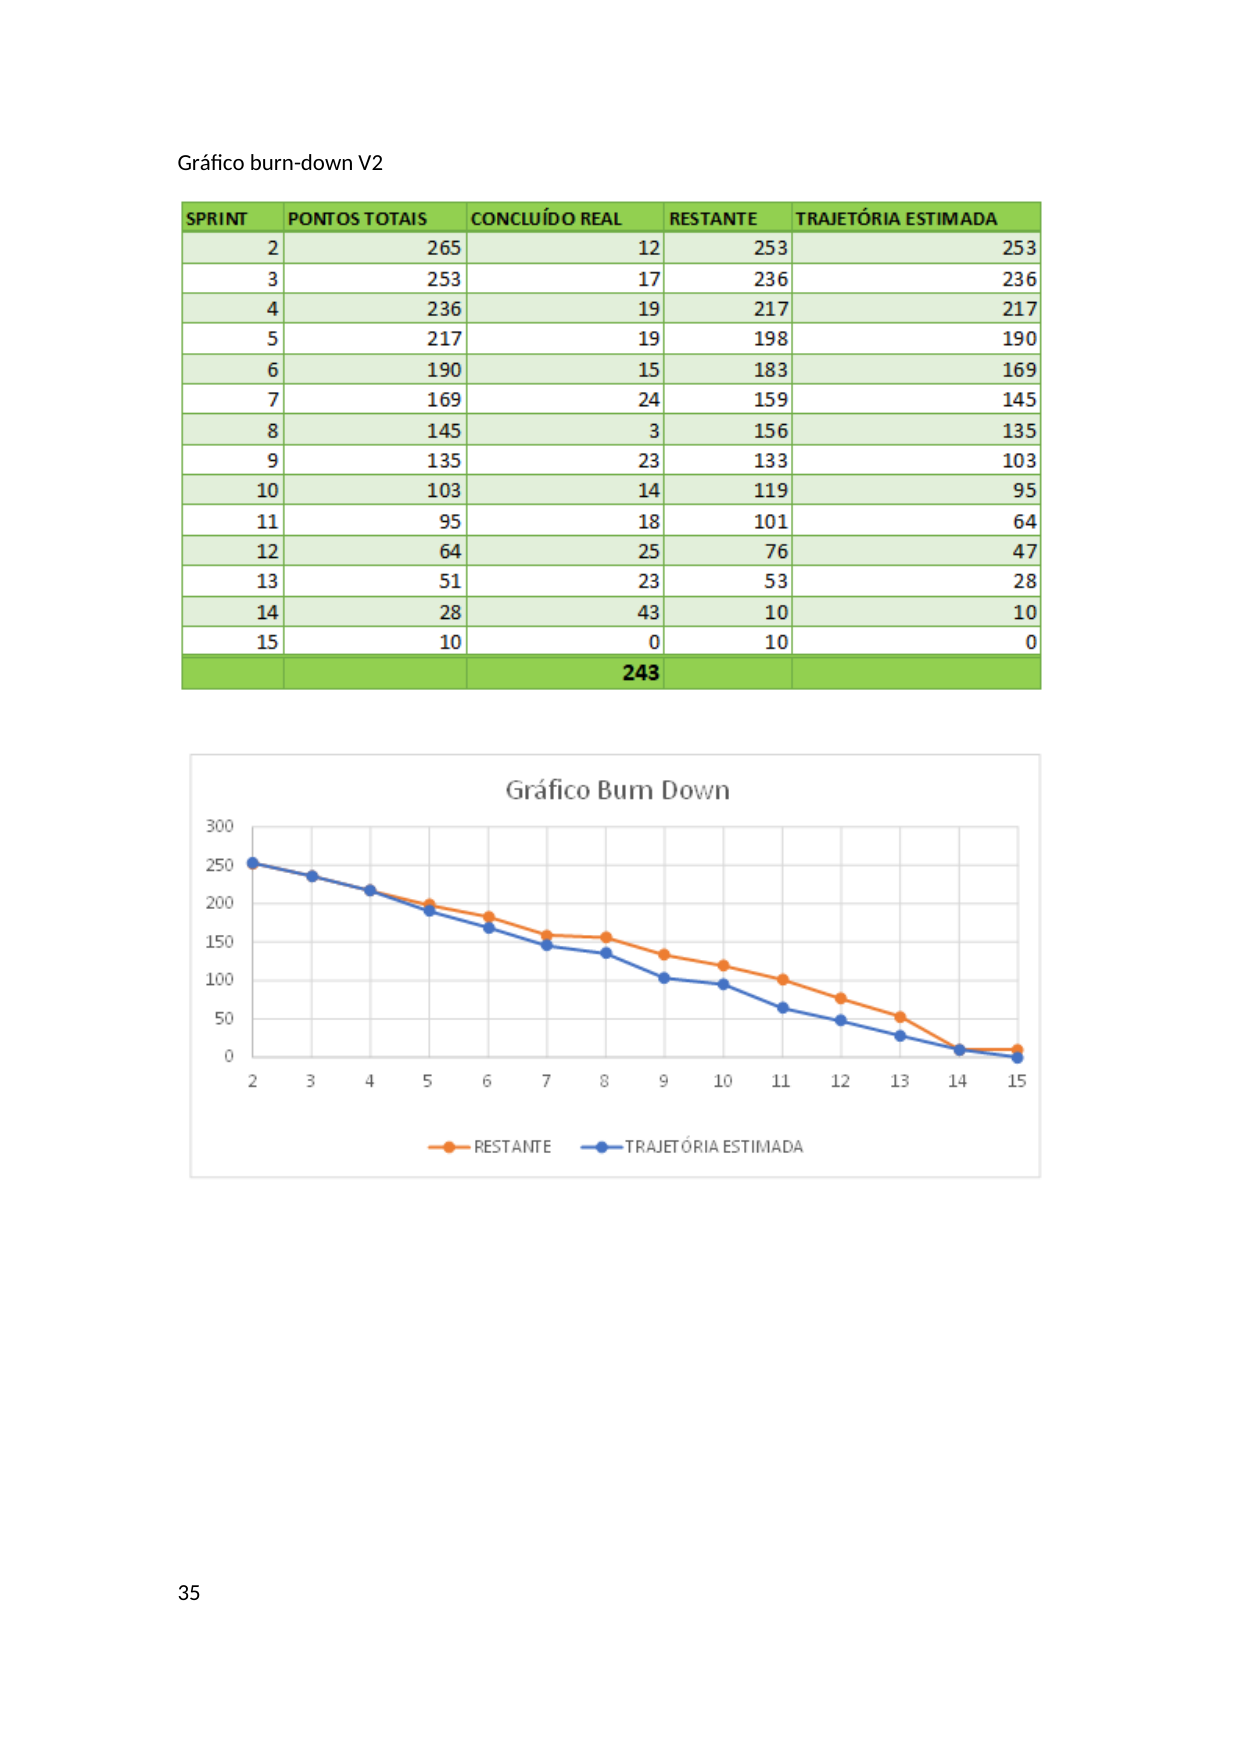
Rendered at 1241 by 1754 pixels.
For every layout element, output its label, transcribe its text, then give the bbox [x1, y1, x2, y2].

text Gráfico burn-down V2 [177, 148, 1063, 176]
picture [177, 194, 1048, 1189]
